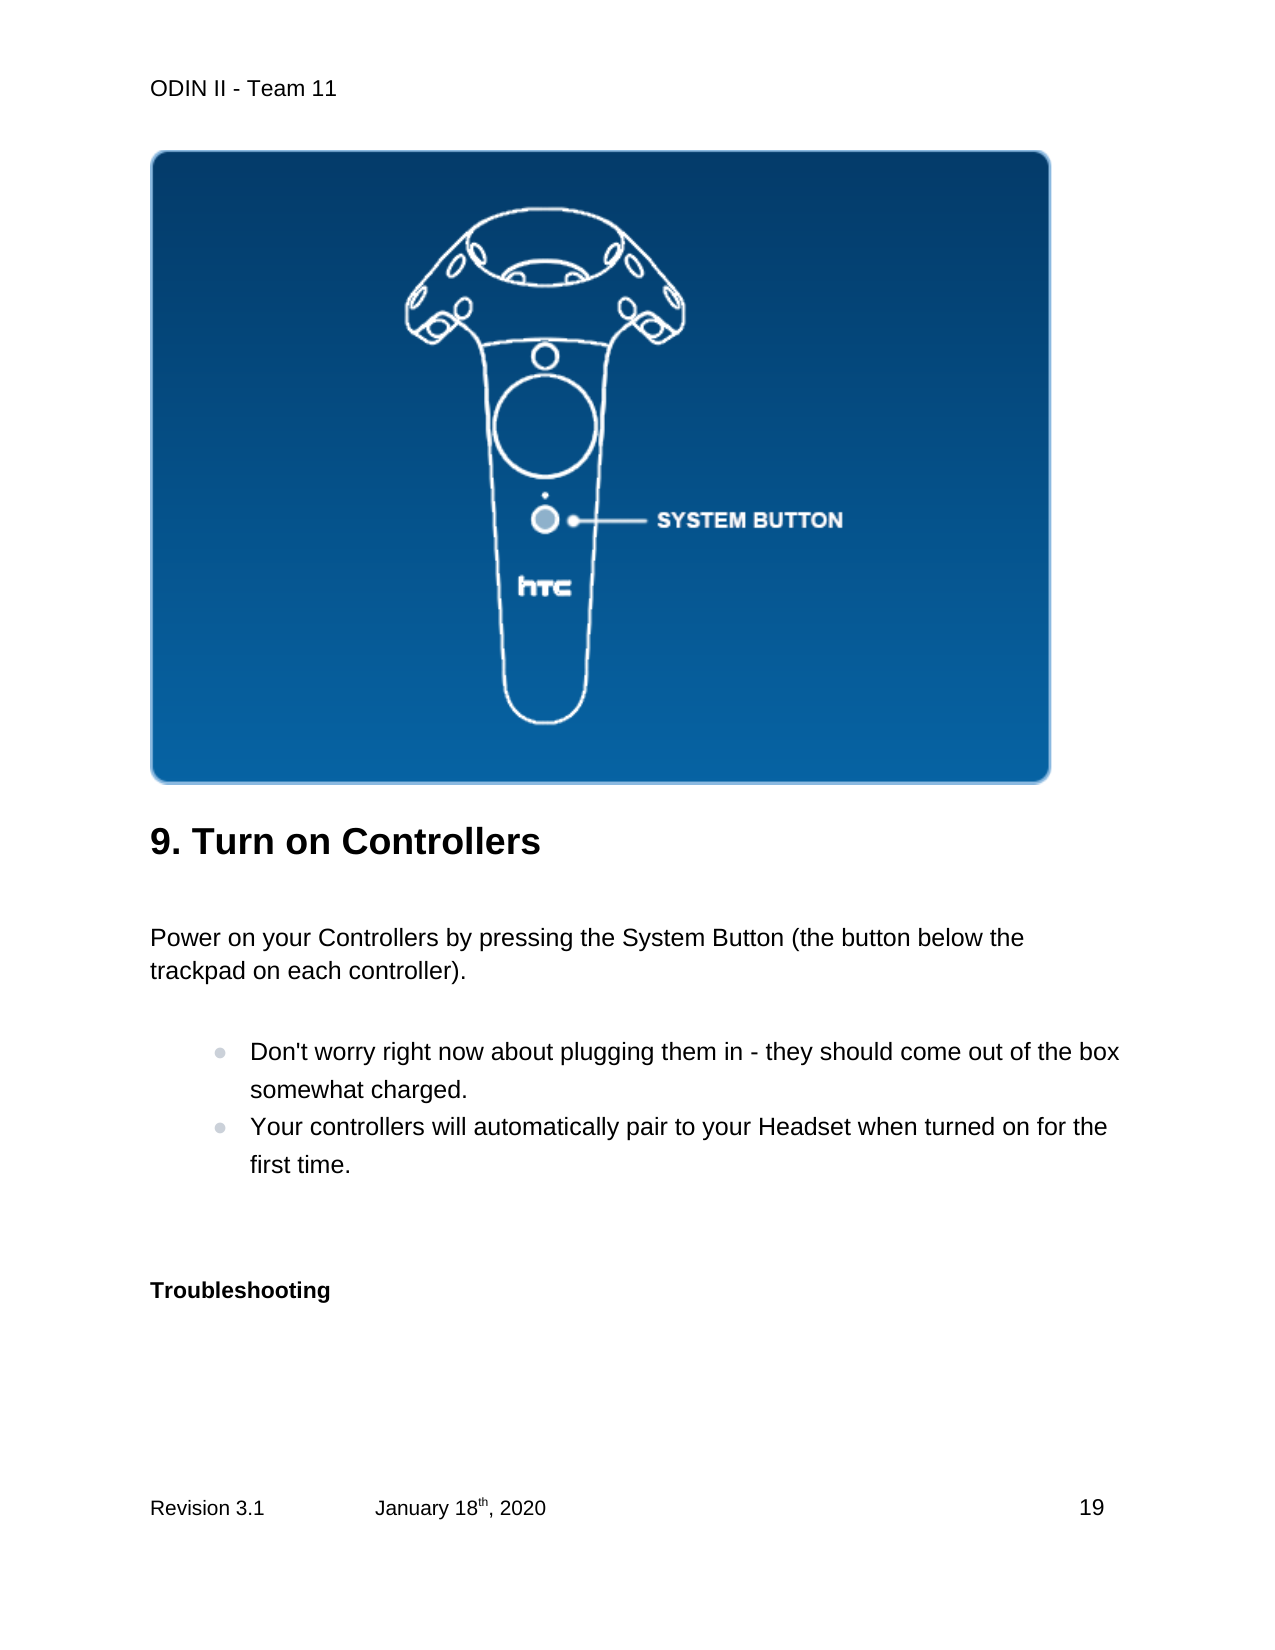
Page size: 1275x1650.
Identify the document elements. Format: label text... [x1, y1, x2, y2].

text Power on your Controllers by pressing the System Button (the button below the trackpad on each controller). [150, 923, 1125, 985]
list Your controllers will automatically pair to your Headset when turned on for the first time. [212, 1112, 1125, 1179]
picture [150, 150, 1052, 785]
list Don't worry right now about plugging them in - they should come out of the box somewhat charged. [212, 1037, 1125, 1103]
text Troubleshooting [150, 1277, 1125, 1303]
subtitle 9. Turn on Controllers [150, 819, 1125, 863]
